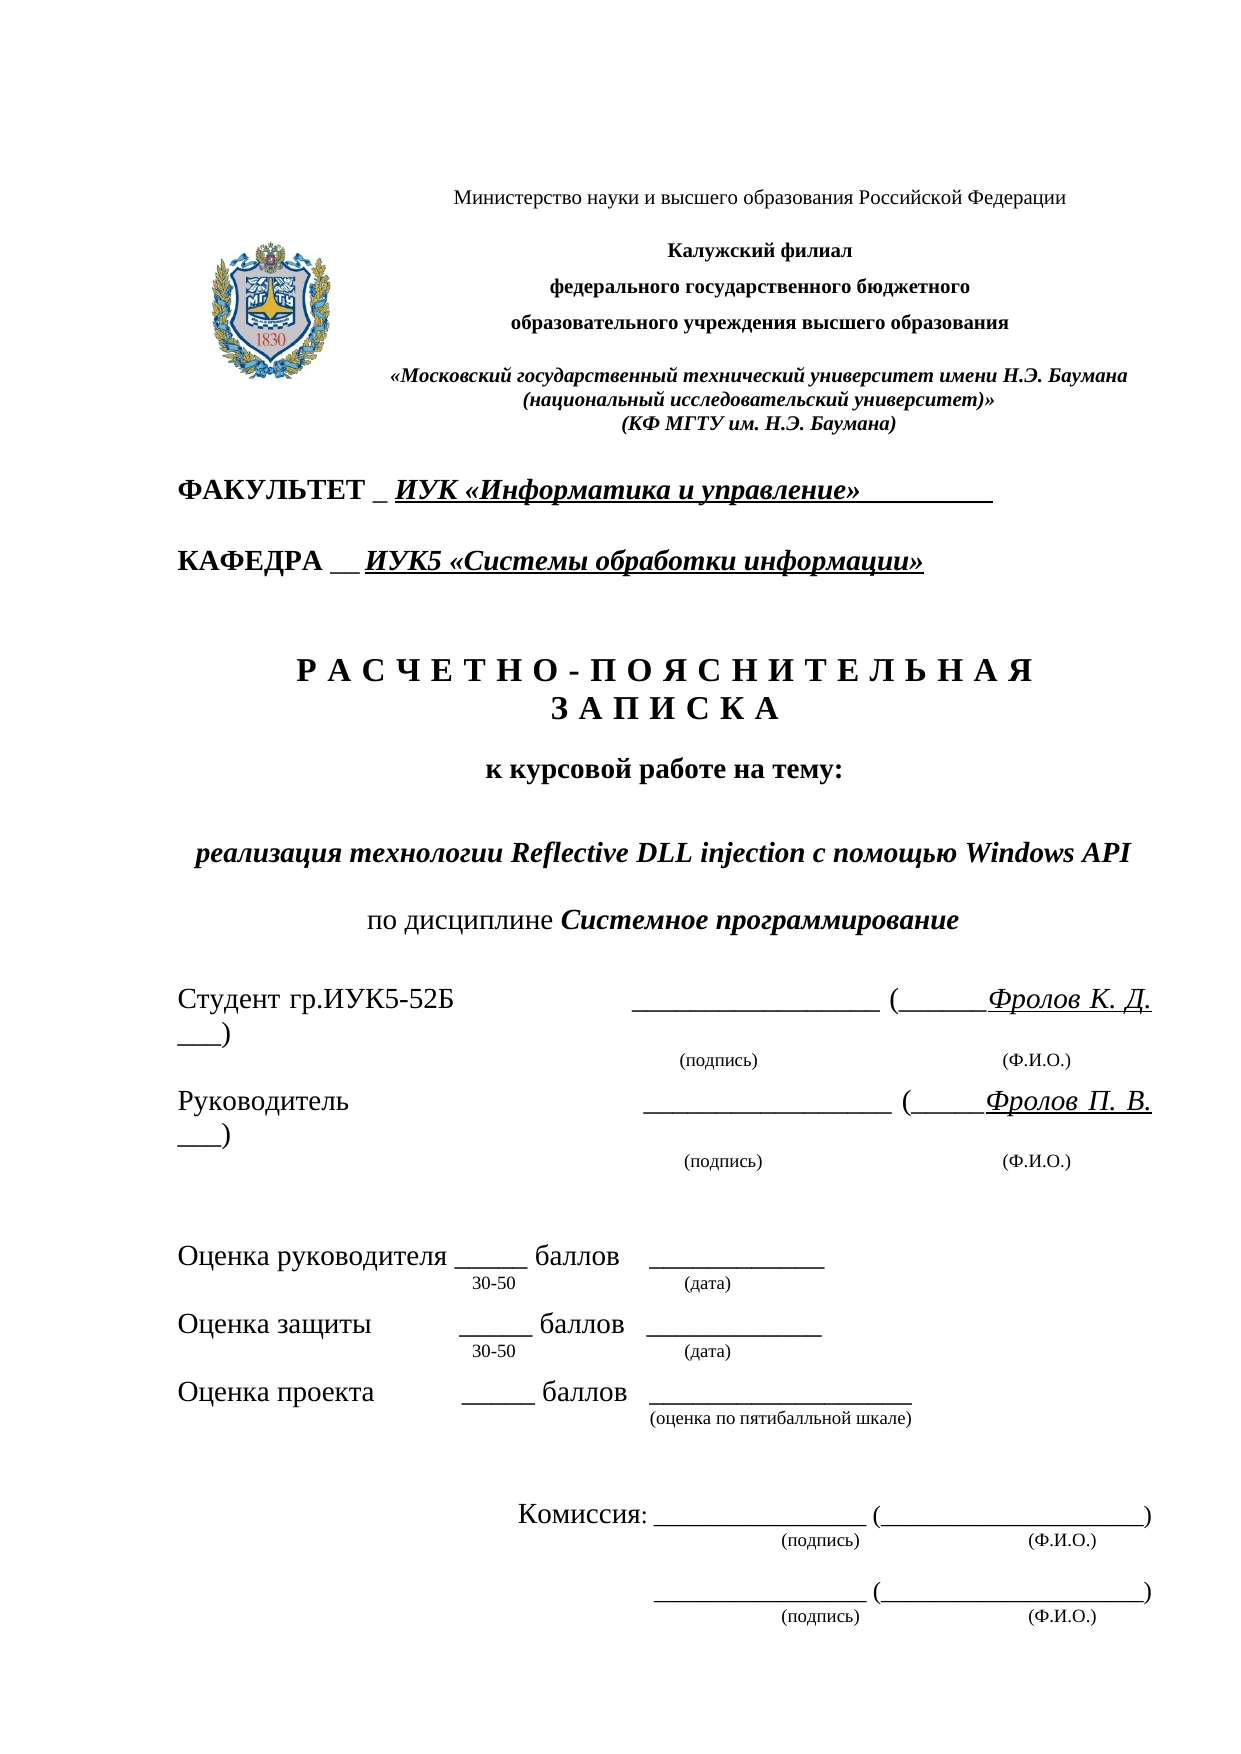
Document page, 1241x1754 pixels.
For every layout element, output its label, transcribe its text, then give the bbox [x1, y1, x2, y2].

text реализация технологии Reflective DLL injection с помощью Windows API [177, 835, 1152, 868]
text 30-50 (дата) [177, 1272, 1152, 1293]
text 30-50 (дата) [177, 1339, 1152, 1361]
text ФАКУЛЬТЕТ _ ИУК «Информатика и управление»_________ [177, 472, 1152, 506]
text Оценка защиты _____ баллов ____________ [177, 1306, 1152, 1339]
picture [211, 241, 331, 379]
text Оценка руководителя _____ баллов ____________ [177, 1238, 1152, 1272]
text КАФЕДРА __ ИУК5 «Системы обработки информации» [177, 543, 1152, 577]
text (подпись) (Ф.И.О.) [399, 1604, 1152, 1626]
table_header Министерство науки и высшего образования Российской Федерации Калужский филиал федерального государственного бюджетного образовательного учреждения высшего образования «Московский государственный технический университет имени Н.Э. Баумана (национальный исследовательский университет)» (КФ МГТУ им. Н.Э. Баумана) [354, 185, 1166, 435]
text РАСЧЕТНО-ПОЯСНИТЕЛЬНАЯ ЗАПИСКА [177, 650, 1152, 726]
text Комиссия: _________________ (_____________________) [177, 1496, 1152, 1529]
text (подпись) (Ф.И.О.) [399, 1529, 1152, 1551]
text (подпись) (Ф.И.О.) [679, 1150, 1152, 1171]
text (оценка по пятибалльной шкале) [177, 1407, 1152, 1429]
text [177, 1576, 1152, 1604]
text (подпись) (Ф.И.О.) [679, 1049, 1152, 1070]
text Оценка проекта _____ баллов __________________ [177, 1374, 1152, 1407]
text Руководитель _________________ (_____Фролов П. В. ___) [177, 1083, 1152, 1150]
table_header [189, 185, 354, 435]
text к курсовой работе на тему: [177, 751, 1152, 785]
text по дисциплине Системное программирование [177, 902, 1152, 936]
text Студент гр.ИУК5-52Б _________________ (______Фролов К. Д. ___) [177, 982, 1152, 1049]
